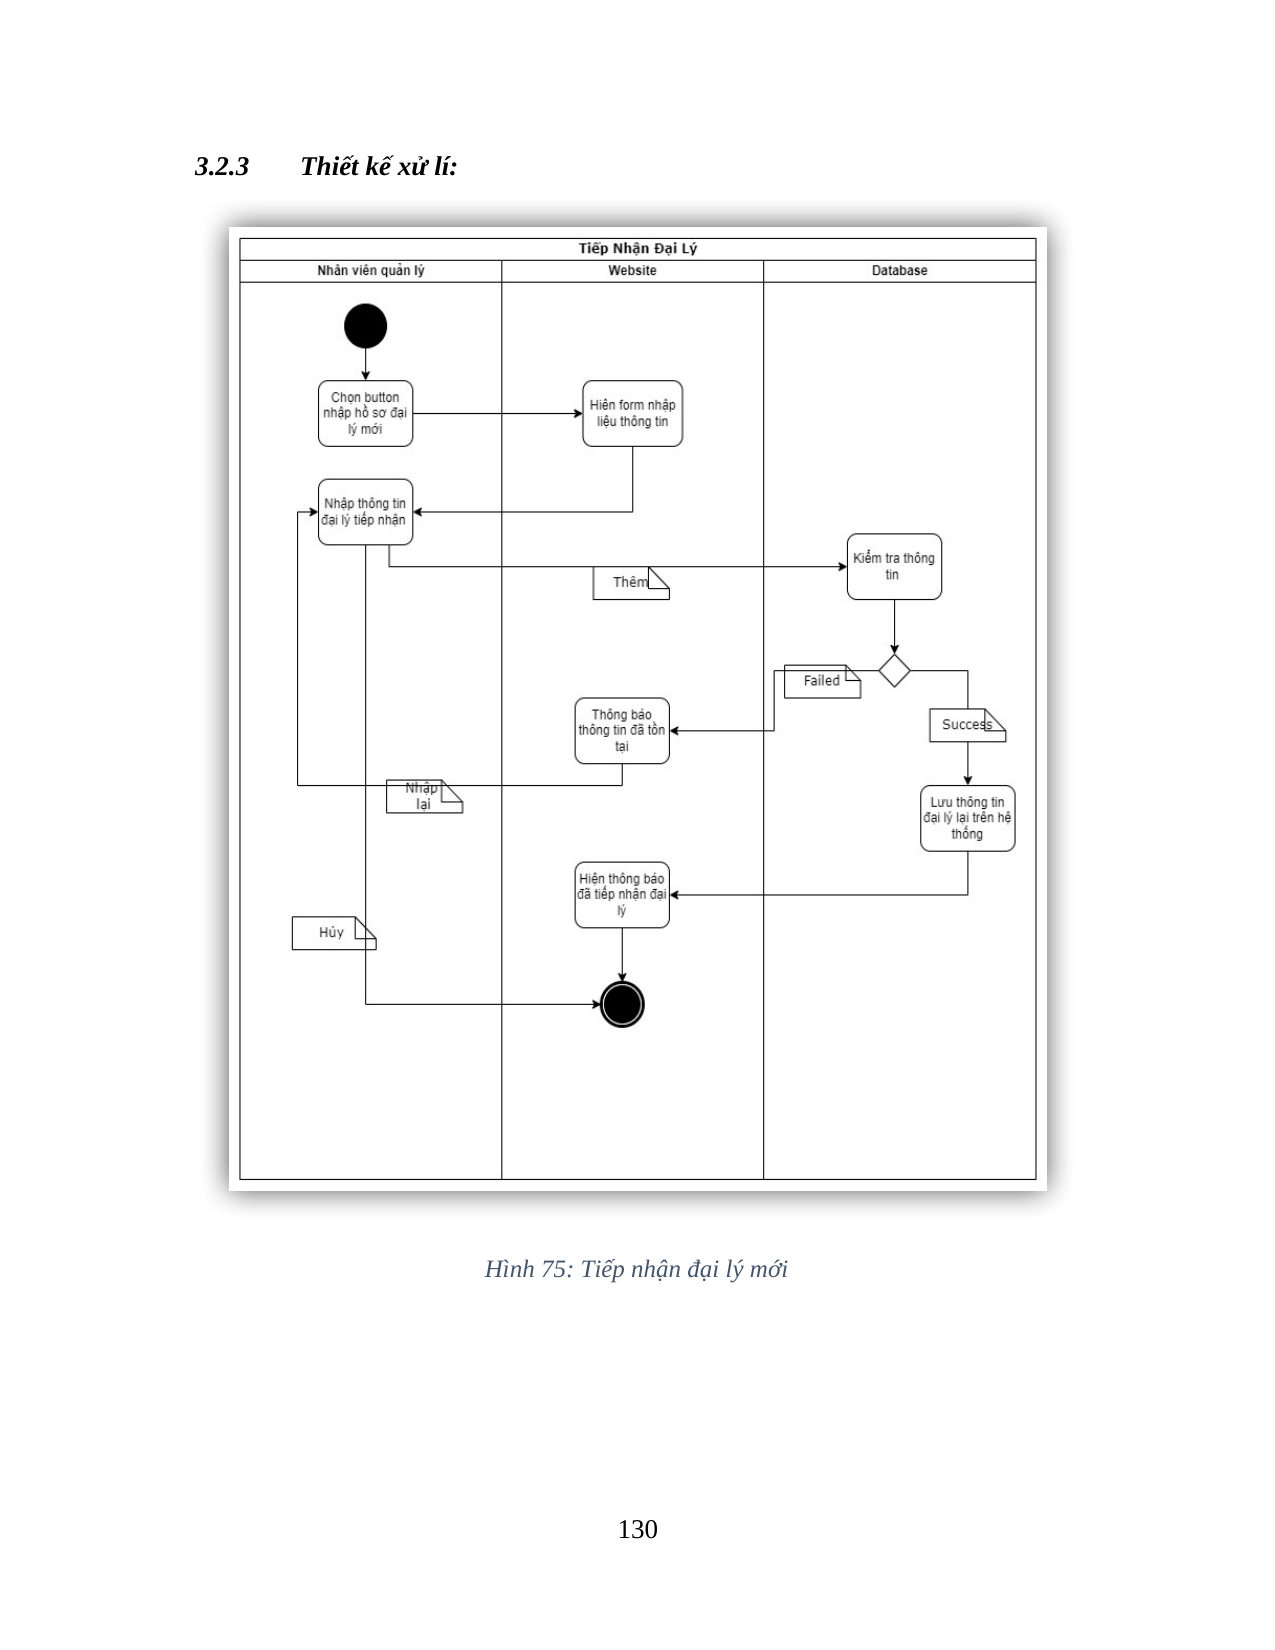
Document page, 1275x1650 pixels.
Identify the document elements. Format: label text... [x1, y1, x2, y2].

text Hình 75: Tiếp nhận đại lý mới [150, 1254, 1125, 1283]
picture [229, 227, 1047, 1191]
subtitle Thiết kế xử lí: [195, 150, 1125, 181]
